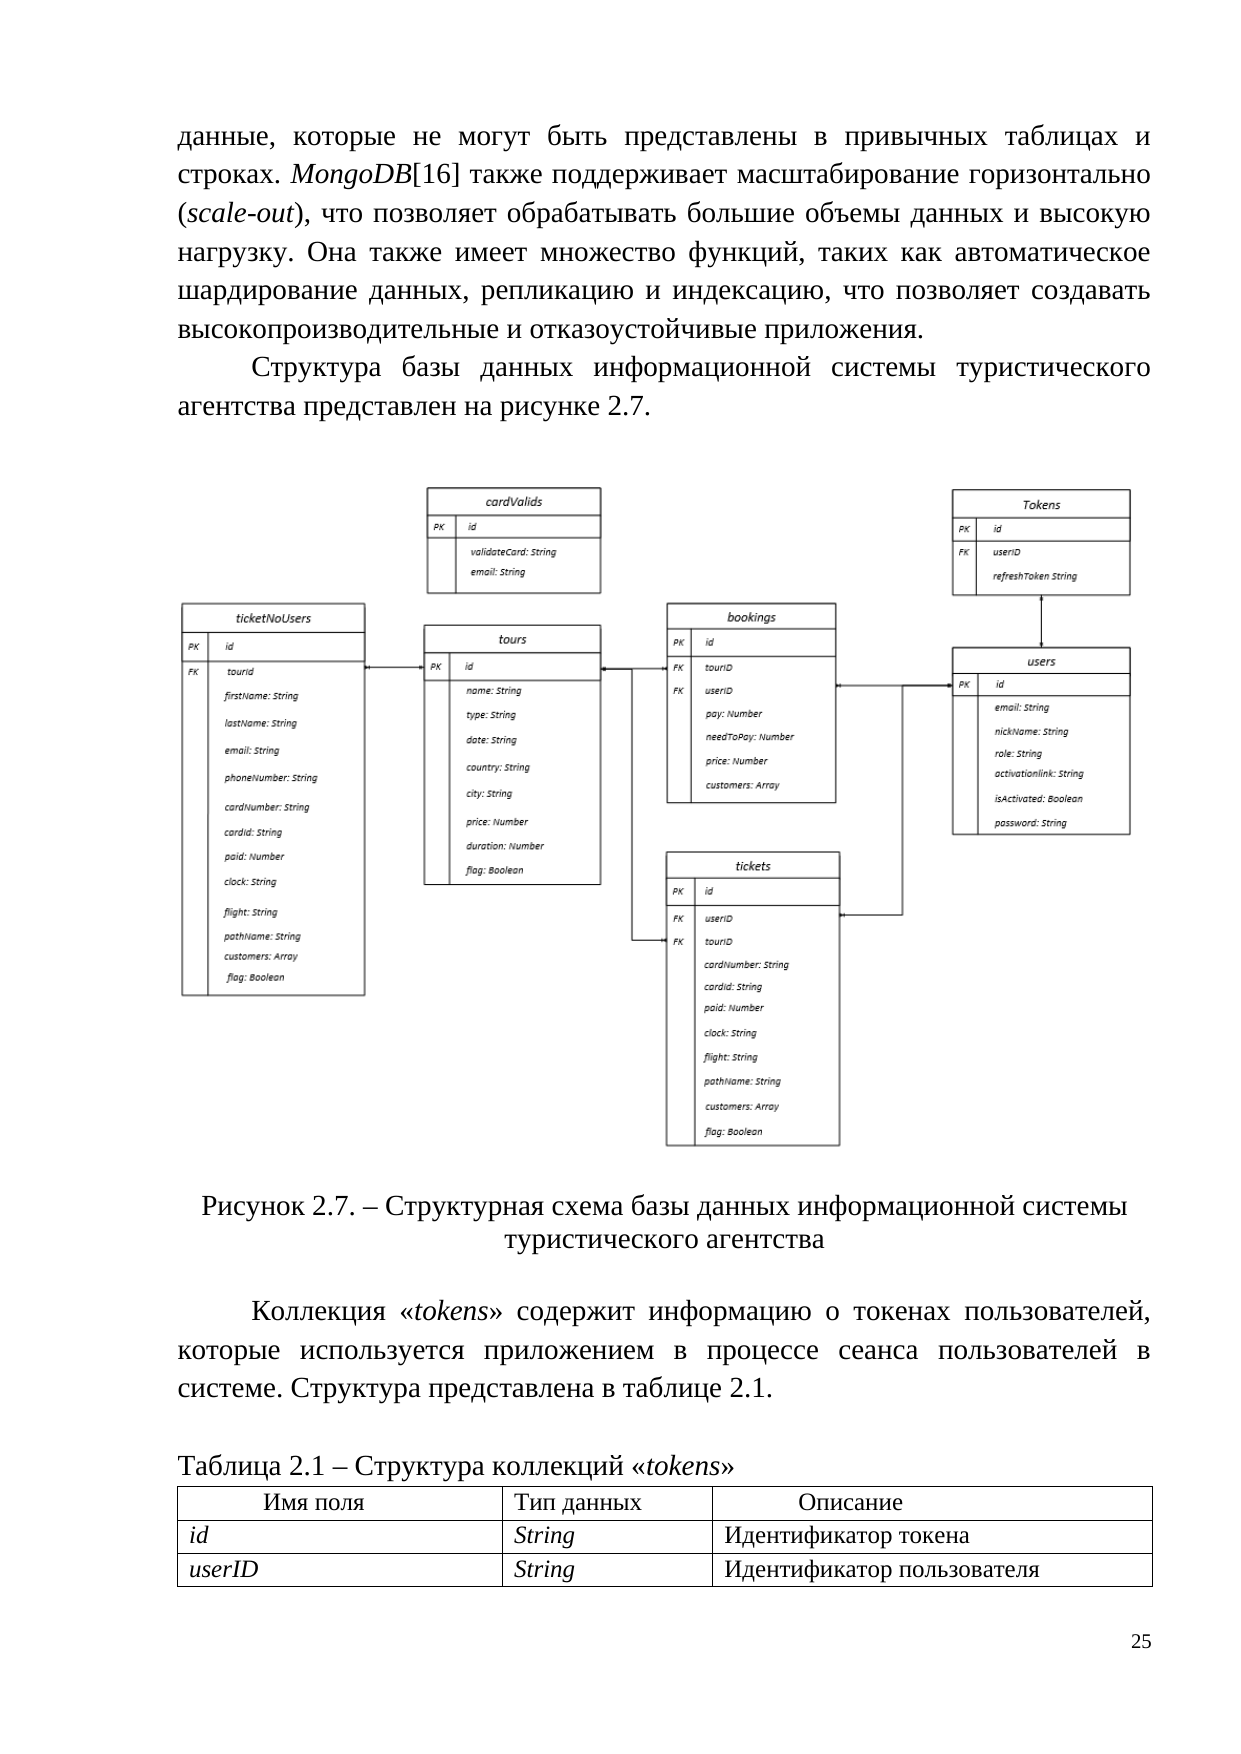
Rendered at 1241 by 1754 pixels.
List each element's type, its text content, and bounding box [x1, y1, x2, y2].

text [177, 118, 1152, 344]
picture [177, 465, 1152, 1155]
text Рисунок 2.7. – Структурная схема базы данных информационной системы туристического агентства [177, 1188, 1152, 1255]
text Таблица 2.1 – Структура коллекций «tokens» [177, 1448, 1152, 1481]
table_header Имя поля [178, 1487, 502, 1519]
table_cell userID [178, 1554, 502, 1586]
table_cell String [503, 1554, 712, 1586]
text Структура базы данных информационной системы туристического агентства представлен на рисунке 2.7. [177, 349, 1152, 421]
table_cell Идентификатор пользователя [713, 1554, 1152, 1586]
table_cell Идентификатор токена [713, 1521, 1152, 1553]
table_header Тип данных [503, 1487, 712, 1519]
table_cell id [178, 1521, 502, 1553]
table_cell String [503, 1521, 712, 1553]
table_header Описание [713, 1487, 1152, 1519]
text Коллекция «tokens» содержит информацию о токенах пользователей, которые используется приложением в процессе сеанса пользователей в системе. Структура представлена в таблице 2.1. [177, 1293, 1152, 1404]
